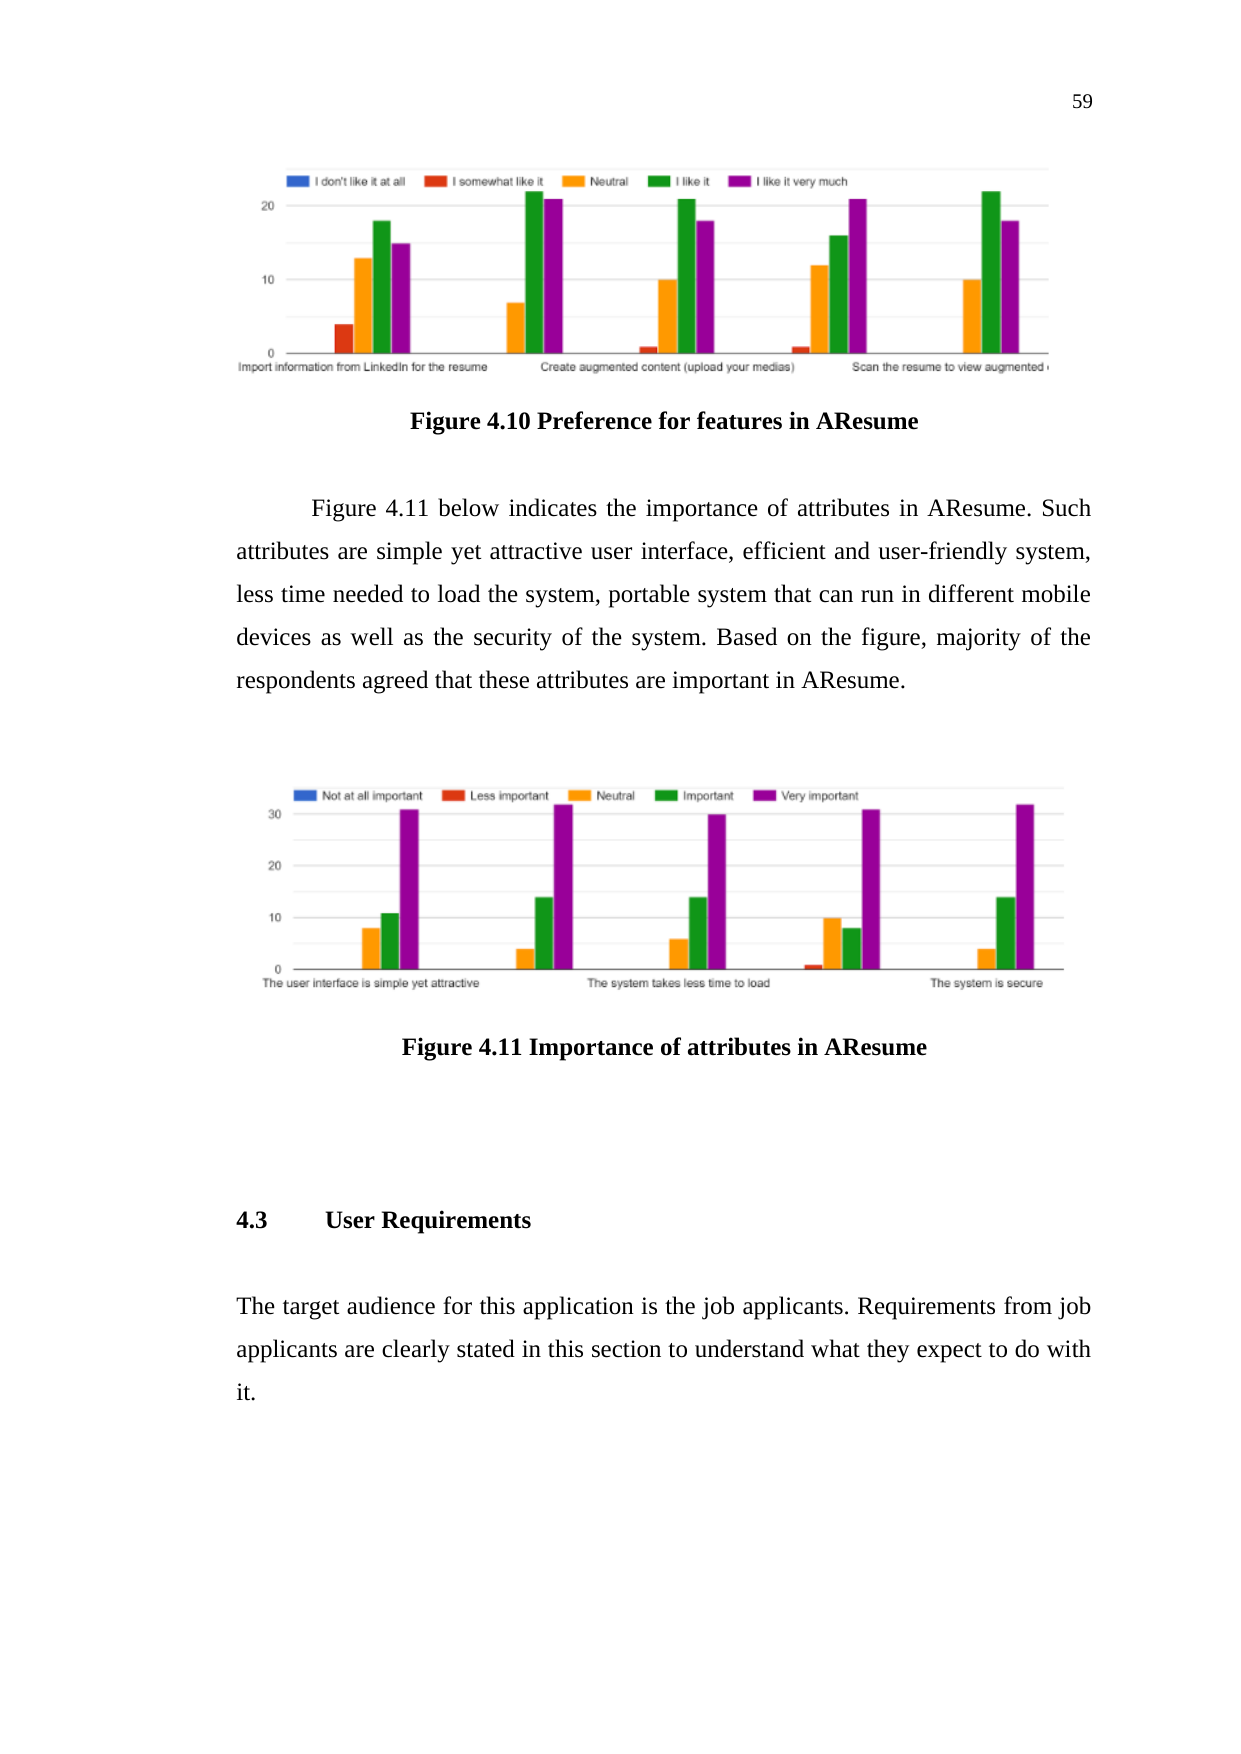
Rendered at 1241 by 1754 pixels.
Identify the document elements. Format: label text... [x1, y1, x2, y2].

text The target audience for this application is the job applicants. Requirements from job applicants are clearly stated in this section to understand what they expect to do with it. [236, 1291, 1092, 1406]
text Figure 4.10 Preference for features in AResume [236, 406, 1092, 435]
picture [236, 147, 1093, 392]
text Figure 4.11 below indicates the importance of attributes in AResume. Such attributes are simple yet attractive user interface, efficient and user-friendly system, less time needed to load the system, portable system that can run in different mobile devices as well as the security of the system. Based on the figure, majority of the respondents agreed that these attributes are important in AResume. [236, 493, 1092, 694]
picture [236, 751, 1093, 1019]
subtitle User Requirements [236, 1205, 1092, 1234]
text Figure 4.11 Importance of attributes in AResume [236, 1032, 1092, 1061]
